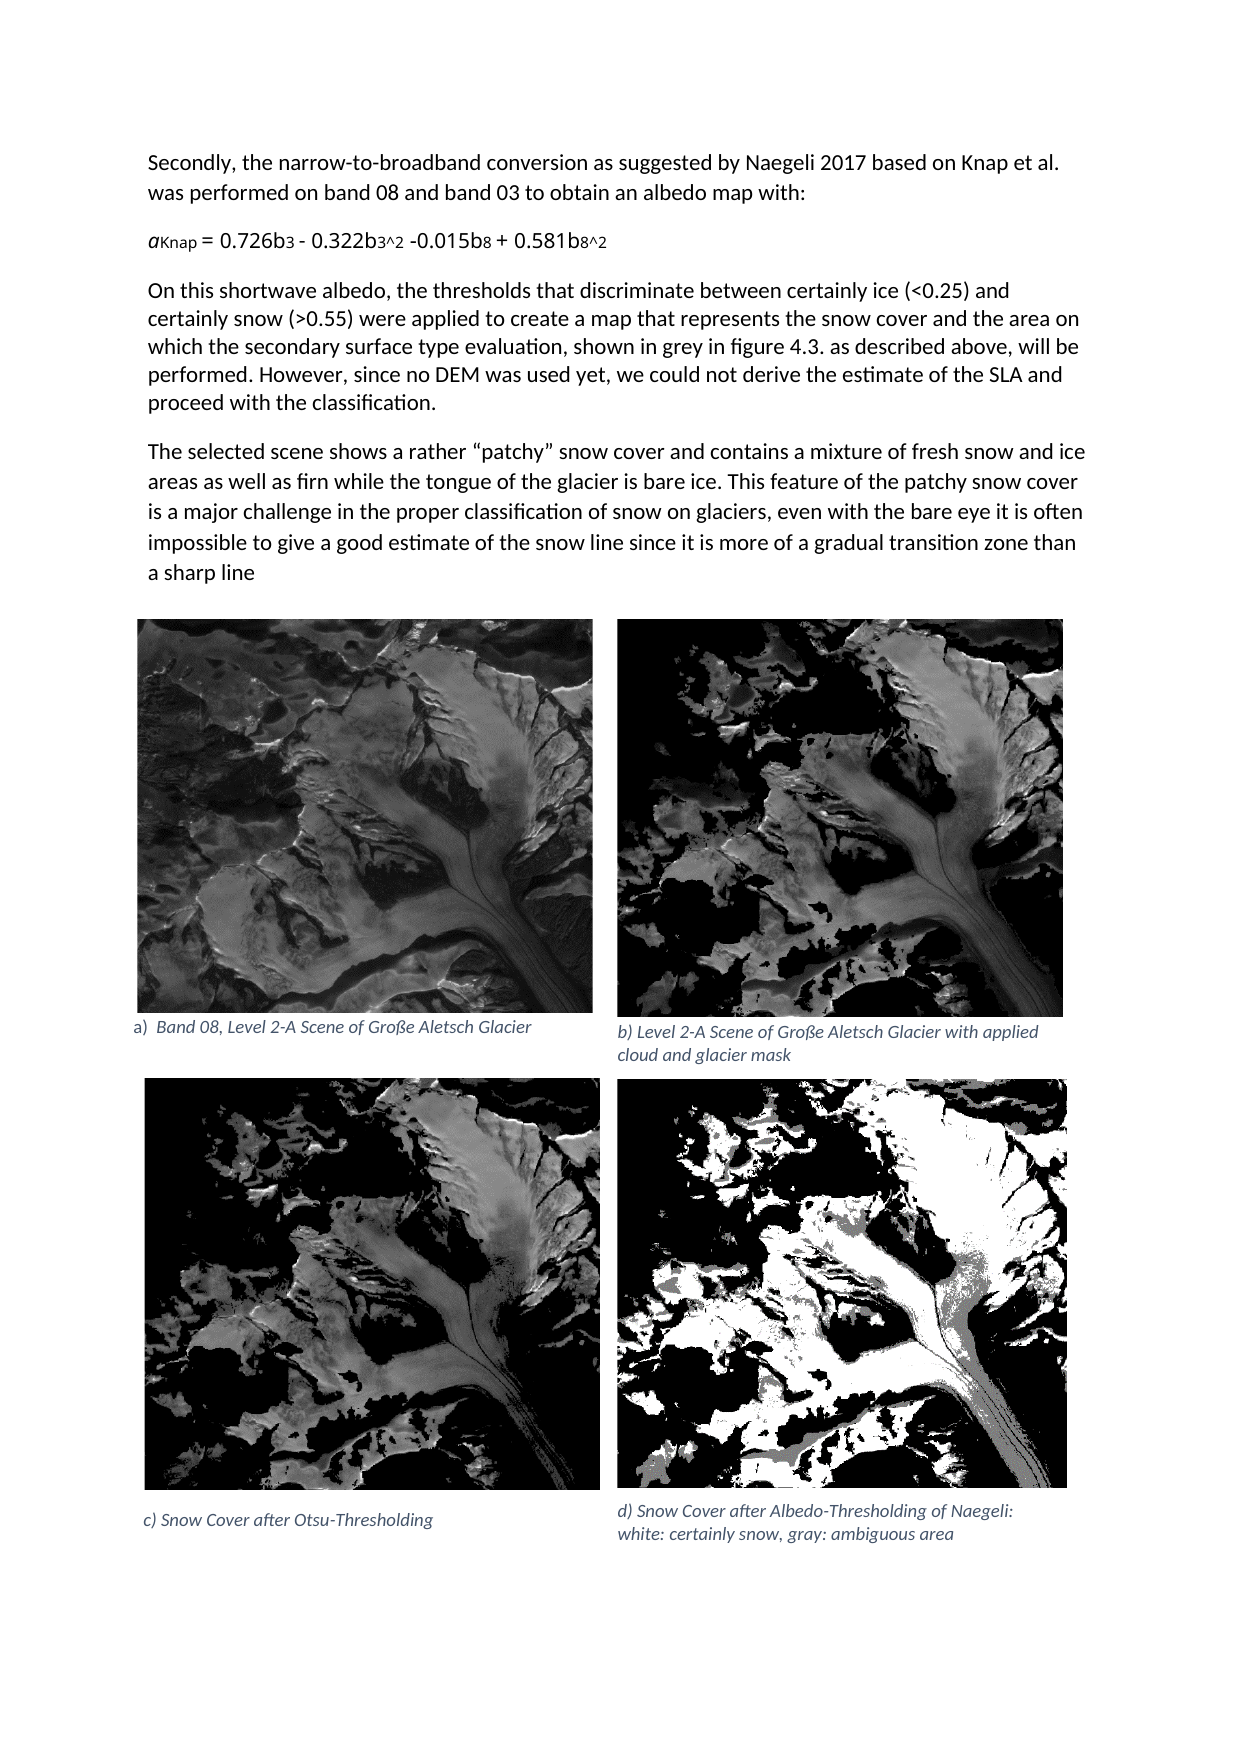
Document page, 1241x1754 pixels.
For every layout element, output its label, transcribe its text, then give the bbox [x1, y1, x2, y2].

picture [617, 1079, 1067, 1488]
picture [617, 619, 1063, 1017]
text Secondly, the narrow-to-broadband conversion as suggested by Naegeli 2017 based on Knap et al. was performed on band 08 and band 03 to obtain an albedo map with: [148, 148, 1093, 206]
text The selected scene shows a rather “patchy” snow cover and contains a mixture of fresh snow and ice areas as well as firn while the tongue of the glacier is bare ice. This feature of the patchy snow cover is a major challenge in the proper classification of snow on glaciers, even with the bare eye it is often impossible to give a good estimate of the snow line since it is more of a gradual transition zone than a sharp line [148, 437, 1093, 586]
picture [144, 1078, 600, 1490]
text aKnap = 0.726b3 - 0.322b3^2 -0.015b8 + 0.581b8^2 [148, 225, 1093, 254]
picture [137, 619, 593, 1013]
text On this shortwave albedo, the thresholds that discriminate between certainly ice (<0.25) and certainly snow (>0.55) were applied to create a map that represents the snow cover and the area on which the secondary surface type evaluation, shown in grey in figure 4.3. as described above, will be performed. However, since no DEM was used yet, we could not derive the estimate of the SLA and proceed with the classification. [148, 276, 1093, 416]
